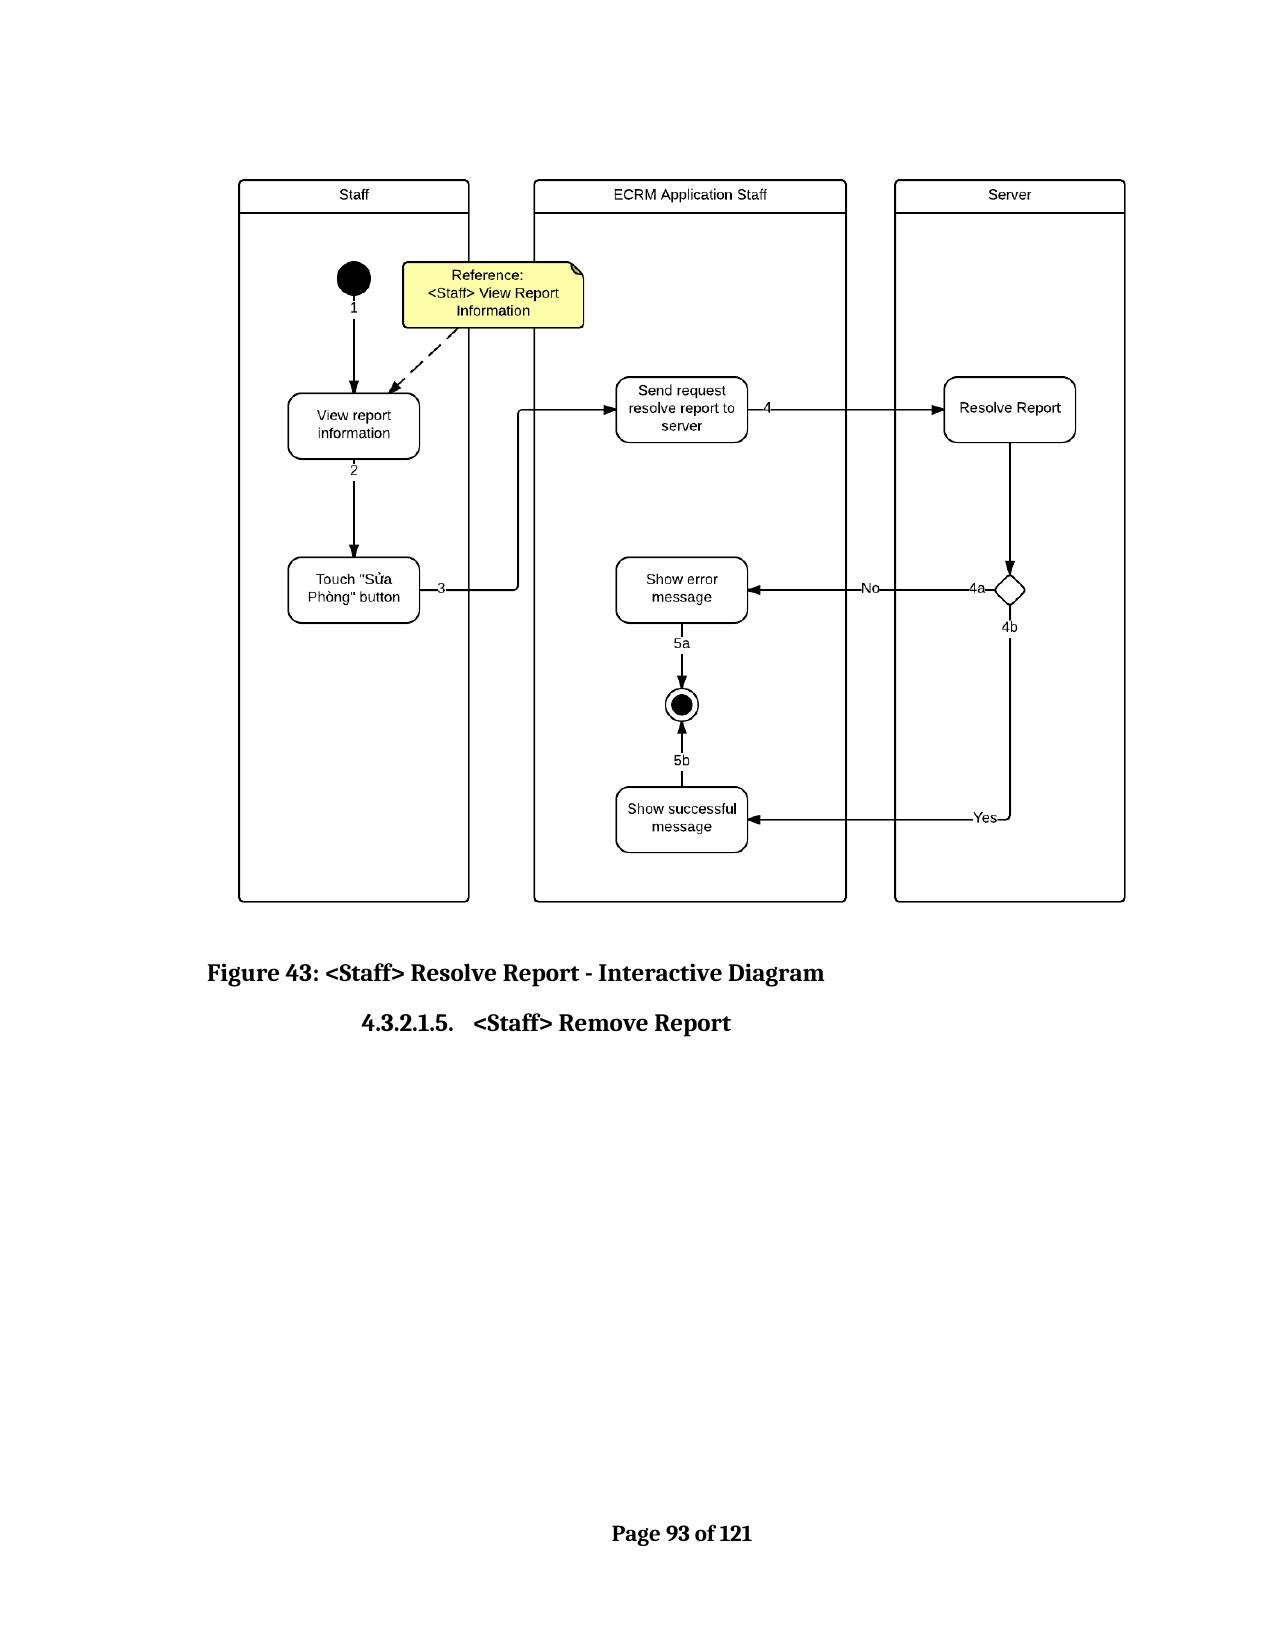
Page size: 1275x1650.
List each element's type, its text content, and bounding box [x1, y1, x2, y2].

picture [206, 147, 1157, 934]
list <Staff> Remove Report [454, 1009, 1157, 1037]
